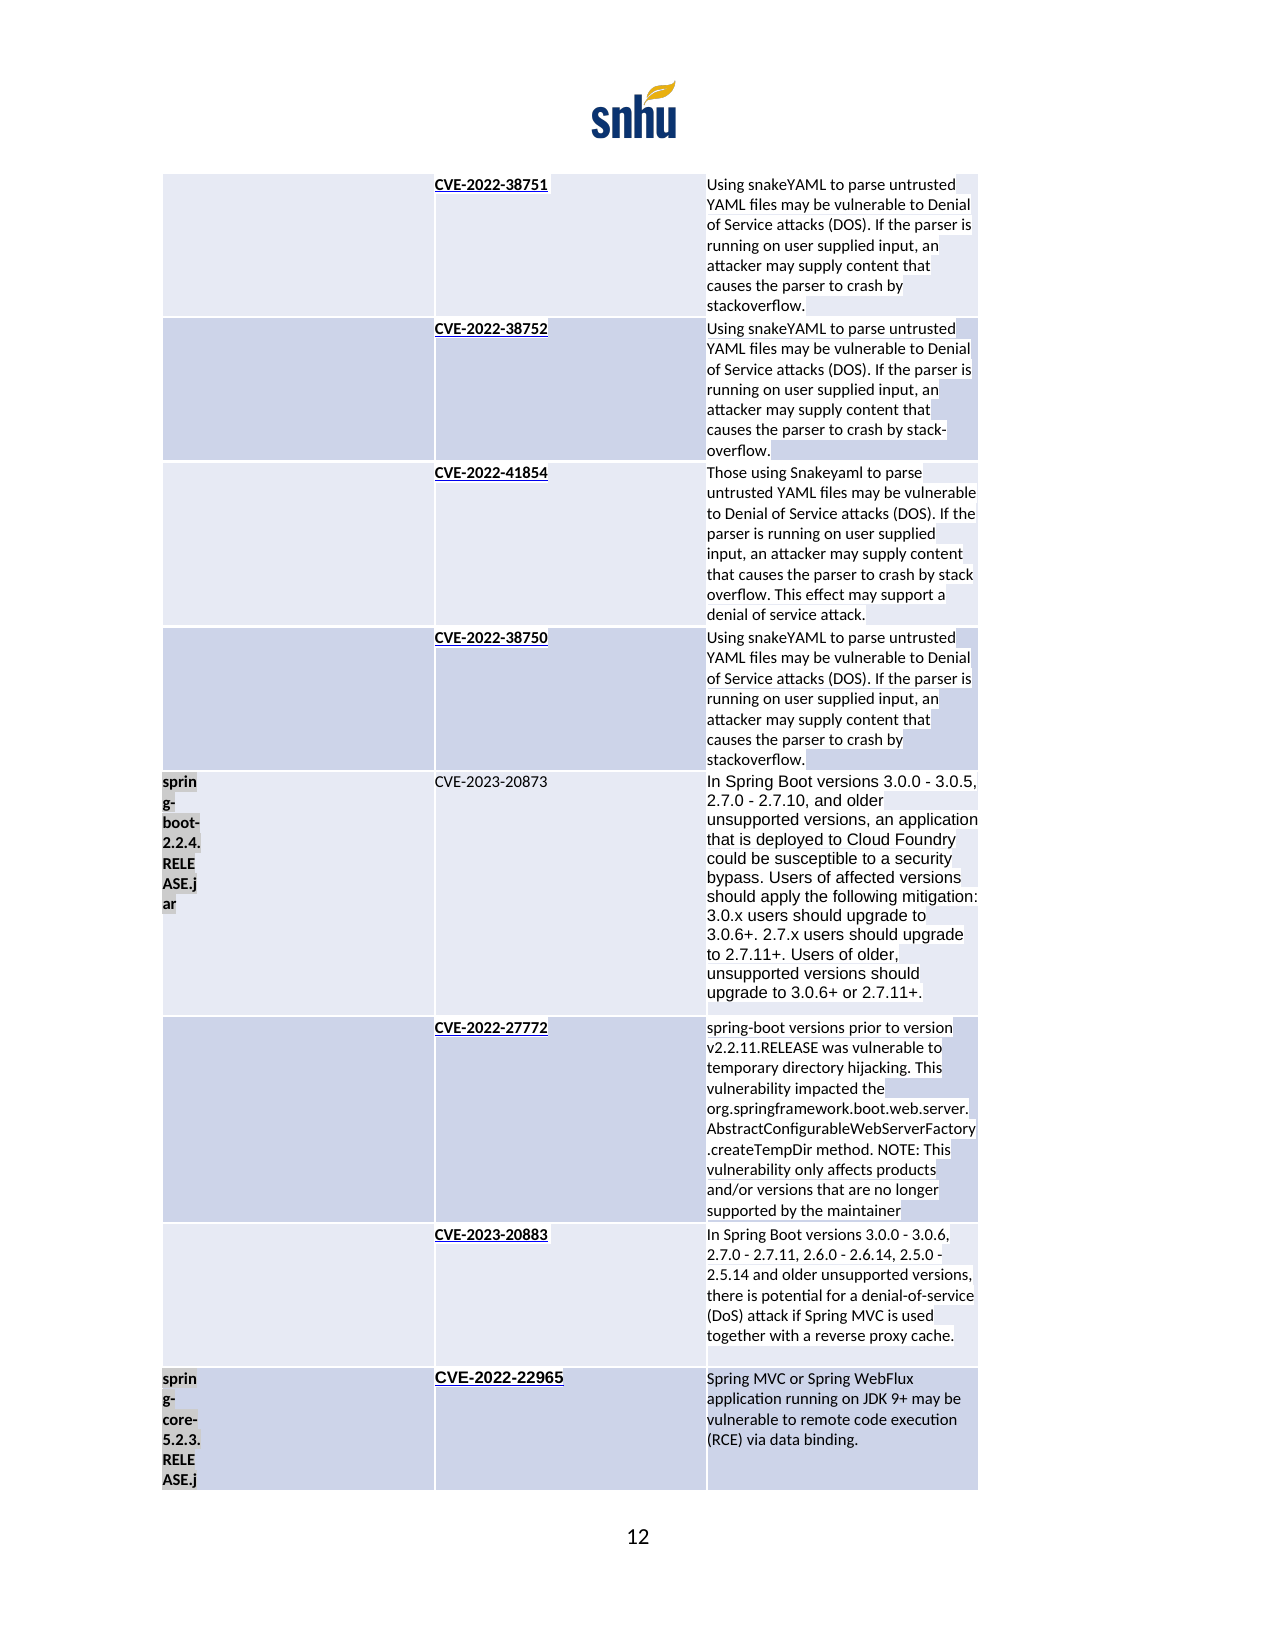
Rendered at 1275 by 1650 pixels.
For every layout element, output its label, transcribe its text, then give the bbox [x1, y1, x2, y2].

table_cell Spring MVC or Spring WebFlux application running on JDK 9+ may be vulnerable to remote code execution (RCE) via data binding. [708, 1368, 978, 1490]
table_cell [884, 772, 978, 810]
table_cell spring-boot-2.2.4.RELEASE.jar [163, 772, 434, 1015]
table_cell spring-boot versions prior to version v2.2.11.RELEASE was vulnerable to temporary directory hijacking. This vulnerability impacted the org.springframework.boot.web.server.AbstractConfigurableWebServerFactory.createTempDir method. NOTE: This vulnerability only affects products and/or versions that are no longer supported by the maintainer [708, 1017, 978, 1222]
table_cell spring-core-5.2.3.RELEASE.jar [163, 1368, 434, 1490]
table_cell [163, 463, 434, 625]
table_cell CVE-2022-22965 [436, 1368, 706, 1490]
table_cell CVE-2022-38750 [436, 628, 706, 770]
table_cell [163, 1224, 434, 1366]
picture [572, 75, 703, 147]
table_cell [163, 318, 434, 460]
table_cell Using snakeYAML to parse untrusted YAML files may be vulnerable to Denial of Service attacks (DOS). If the parser is running on user supplied input, an attacker may supply content that causes the parser to crash by stack-overflow. [708, 318, 978, 460]
table_cell CVE-2023-20873 [436, 772, 706, 1015]
table_cell [163, 174, 434, 316]
table_cell [163, 1017, 434, 1222]
table_cell CVE-2022-41854 [436, 463, 706, 625]
table_cell In Spring Boot versions 3.0.0 - 3.0.6, 2.7.0 - 2.7.11, 2.6.0 - 2.6.14, 2.5.0 - 2.5.14 and older unsupported versions, there is potential for a denial-of-service (DoS) attack if Spring MVC is used together with a reverse proxy cache. [708, 1224, 978, 1366]
table_cell CVE-2022-38752 [436, 318, 706, 460]
table_cell CVE-2022-38751 [436, 174, 706, 316]
table_cell CVE-2023-20883 [436, 1224, 706, 1366]
table_cell In Spring Boot versions 3.0.0 - 3.0.5, 2.7.0 - 2.7.10, and older unsupported versions, an application that is deployed to Cloud Foundry could be susceptible to a security bypass. Users of affected versions should apply the following mitigation: 3.0.x users should upgrade to 3.0.6+. 2.7.x users should upgrade to 2.7.11+. Users of older, unsupported versions should upgrade to 3.0.6+ or 2.7.11+. [708, 906, 978, 1015]
table_cell Those using Snakeyaml to parse untrusted YAML files may be vulnerable to Denial of Service attacks (DOS). If the parser is running on user supplied input, an attacker may supply content that causes the parser to crash by stack overflow. This effect may support a denial of service attack. [708, 463, 978, 625]
table_cell CVE-2022-27772 [436, 1017, 706, 1222]
table_cell [163, 628, 434, 770]
